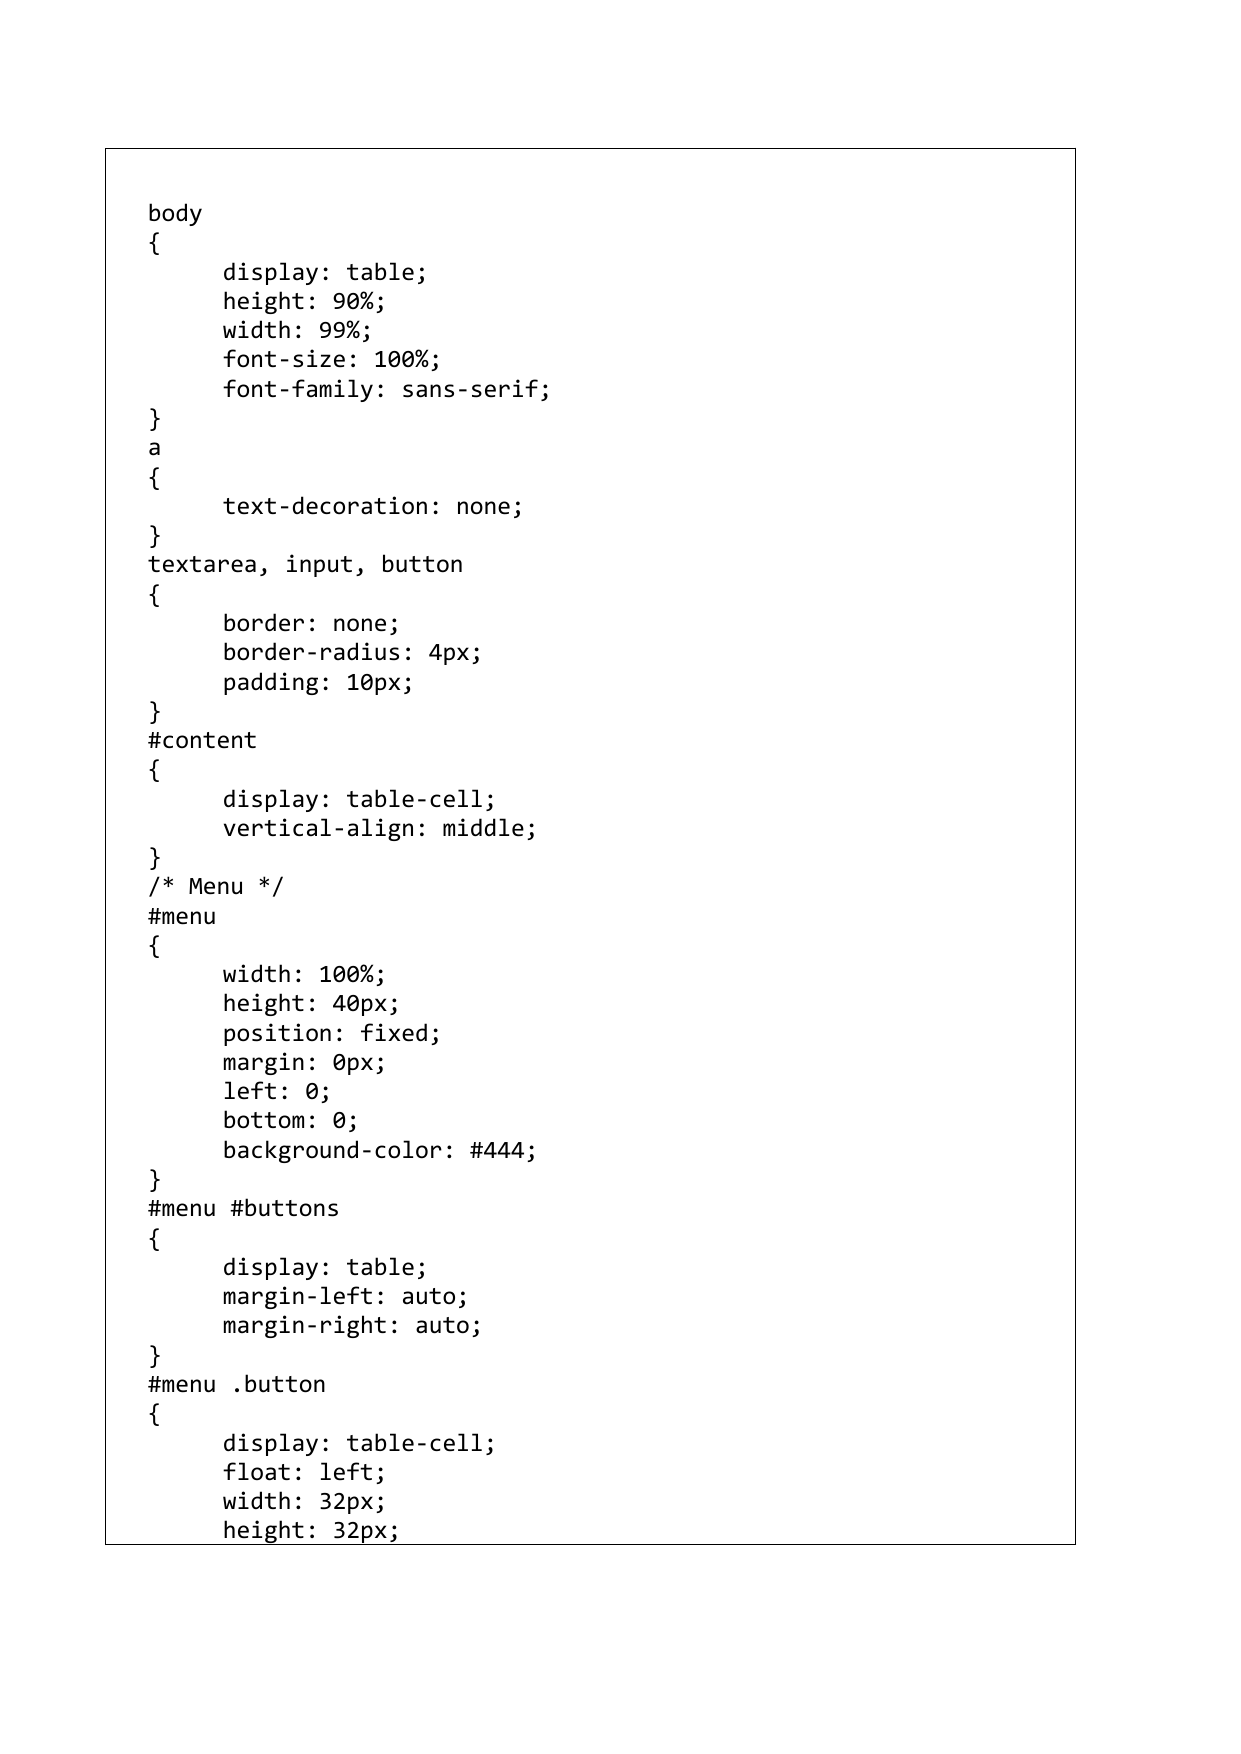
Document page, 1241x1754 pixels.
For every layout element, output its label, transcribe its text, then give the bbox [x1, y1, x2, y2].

text margin: 0px; [148, 1048, 1033, 1077]
text font-size: 100%; [148, 345, 1033, 374]
text #content [148, 726, 1033, 755]
text display: table-cell; [148, 784, 1033, 813]
text display: table; [148, 257, 1033, 287]
text body [106, 149, 1075, 228]
text width: 32px; [148, 1487, 1033, 1516]
text width: 99%; [148, 316, 1033, 345]
text background-color: #444; [148, 1135, 1033, 1165]
text } [148, 1165, 1033, 1194]
text #menu [148, 901, 1033, 931]
text } [148, 1340, 1033, 1369]
text text-decoration: none; [148, 491, 1033, 521]
text height: 90%; [148, 287, 1033, 316]
text { [148, 1223, 1033, 1252]
text { [148, 931, 1033, 960]
text margin-left: auto; [148, 1282, 1033, 1311]
text { [148, 755, 1033, 784]
text } [148, 696, 1033, 726]
text { [148, 1399, 1033, 1428]
text float: left; [148, 1457, 1033, 1487]
text a [148, 433, 1033, 462]
text margin-right: auto; [148, 1311, 1033, 1340]
text border-radius: 4px; [148, 638, 1033, 667]
text } [148, 843, 1033, 872]
text display: table-cell; [148, 1428, 1033, 1457]
text { [148, 462, 1033, 491]
text bottom: 0; [148, 1106, 1033, 1135]
text { [148, 228, 1033, 257]
text font-family: sans-serif; [148, 374, 1033, 404]
text #menu .button [148, 1369, 1033, 1399]
text } [148, 404, 1033, 433]
text height: 40px; [148, 989, 1033, 1018]
text position: fixed; [148, 1018, 1033, 1048]
text border: none; [148, 608, 1033, 638]
text left: 0; [148, 1077, 1033, 1106]
text { [148, 579, 1033, 608]
text padding: 10px; [148, 667, 1033, 696]
text vertical-align: middle; [148, 813, 1033, 843]
text textarea, input, button [148, 550, 1033, 579]
text #menu #buttons [148, 1194, 1033, 1223]
text display: table; [148, 1252, 1033, 1282]
text width: 100%; [148, 960, 1033, 989]
text height: 32px; [148, 1516, 1033, 1544]
text } [148, 521, 1033, 550]
text /* Menu */ [148, 872, 1033, 901]
